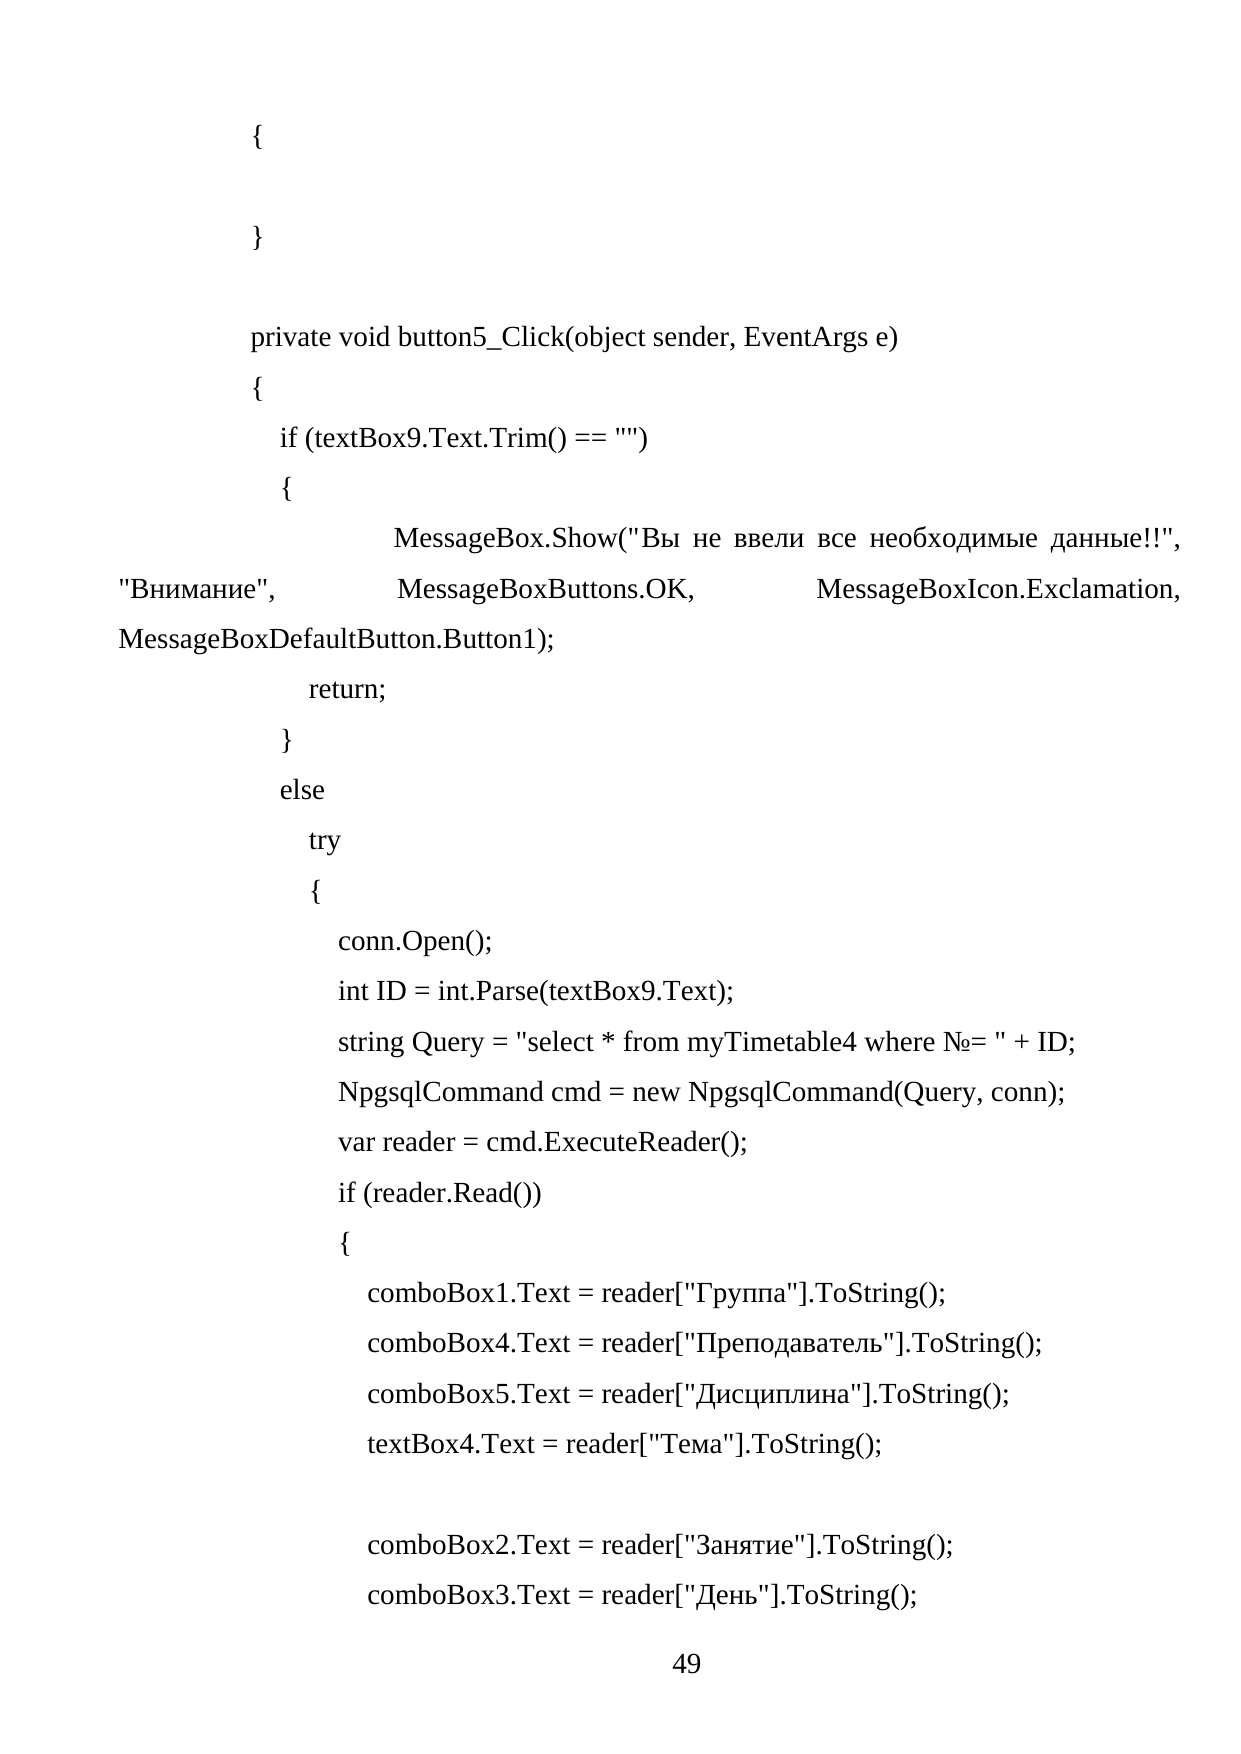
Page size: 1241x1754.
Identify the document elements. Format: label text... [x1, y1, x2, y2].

text { [118, 470, 1181, 504]
text private void button5_Click(object sender, EventArgs e) [118, 319, 1181, 353]
text comboBox1.Text = reader["Группа"].ToString(); [118, 1275, 1181, 1309]
text NpgsqlCommand cmd = new NpgsqlCommand(Query, conn); [118, 1074, 1181, 1108]
text int ID = int.Parse(textBox9.Text); [118, 973, 1181, 1007]
text comboBox4.Text = reader["Преподаватель"].ToString(); [118, 1326, 1181, 1359]
text } [118, 722, 1181, 755]
text var reader = cmd.ExecuteReader(); [118, 1124, 1181, 1158]
text { [118, 1225, 1181, 1258]
text MessageBox.Show("Вы не ввели все необходимые данные!!", "Внимание", MessageBoxButtons.OK, MessageBoxIcon.Exclamation, MessageBoxDefaultButton.Button1); [118, 521, 1181, 655]
text comboBox5.Text = reader["Дисциплина"].ToString(); [118, 1376, 1181, 1409]
text conn.Open(); [118, 923, 1181, 957]
text comboBox2.Text = reader["Занятие"].ToString(); [118, 1527, 1181, 1560]
text { [118, 370, 1181, 403]
text textBox4.Text = reader["Тема"].ToString(); [118, 1426, 1181, 1460]
text string Query = "select * from myTimetable4 where №= " + ID; [118, 1024, 1181, 1057]
text if (textBox9.Text.Trim() == "") [118, 420, 1181, 453]
text if (reader.Read()) [118, 1175, 1181, 1208]
text else [118, 772, 1181, 806]
text { [118, 118, 1181, 152]
text comboBox3.Text = reader["День"].ToString(); [118, 1577, 1181, 1611]
text return; [118, 672, 1181, 705]
text { [118, 873, 1181, 906]
text } [118, 219, 1181, 252]
text try [118, 822, 1181, 856]
